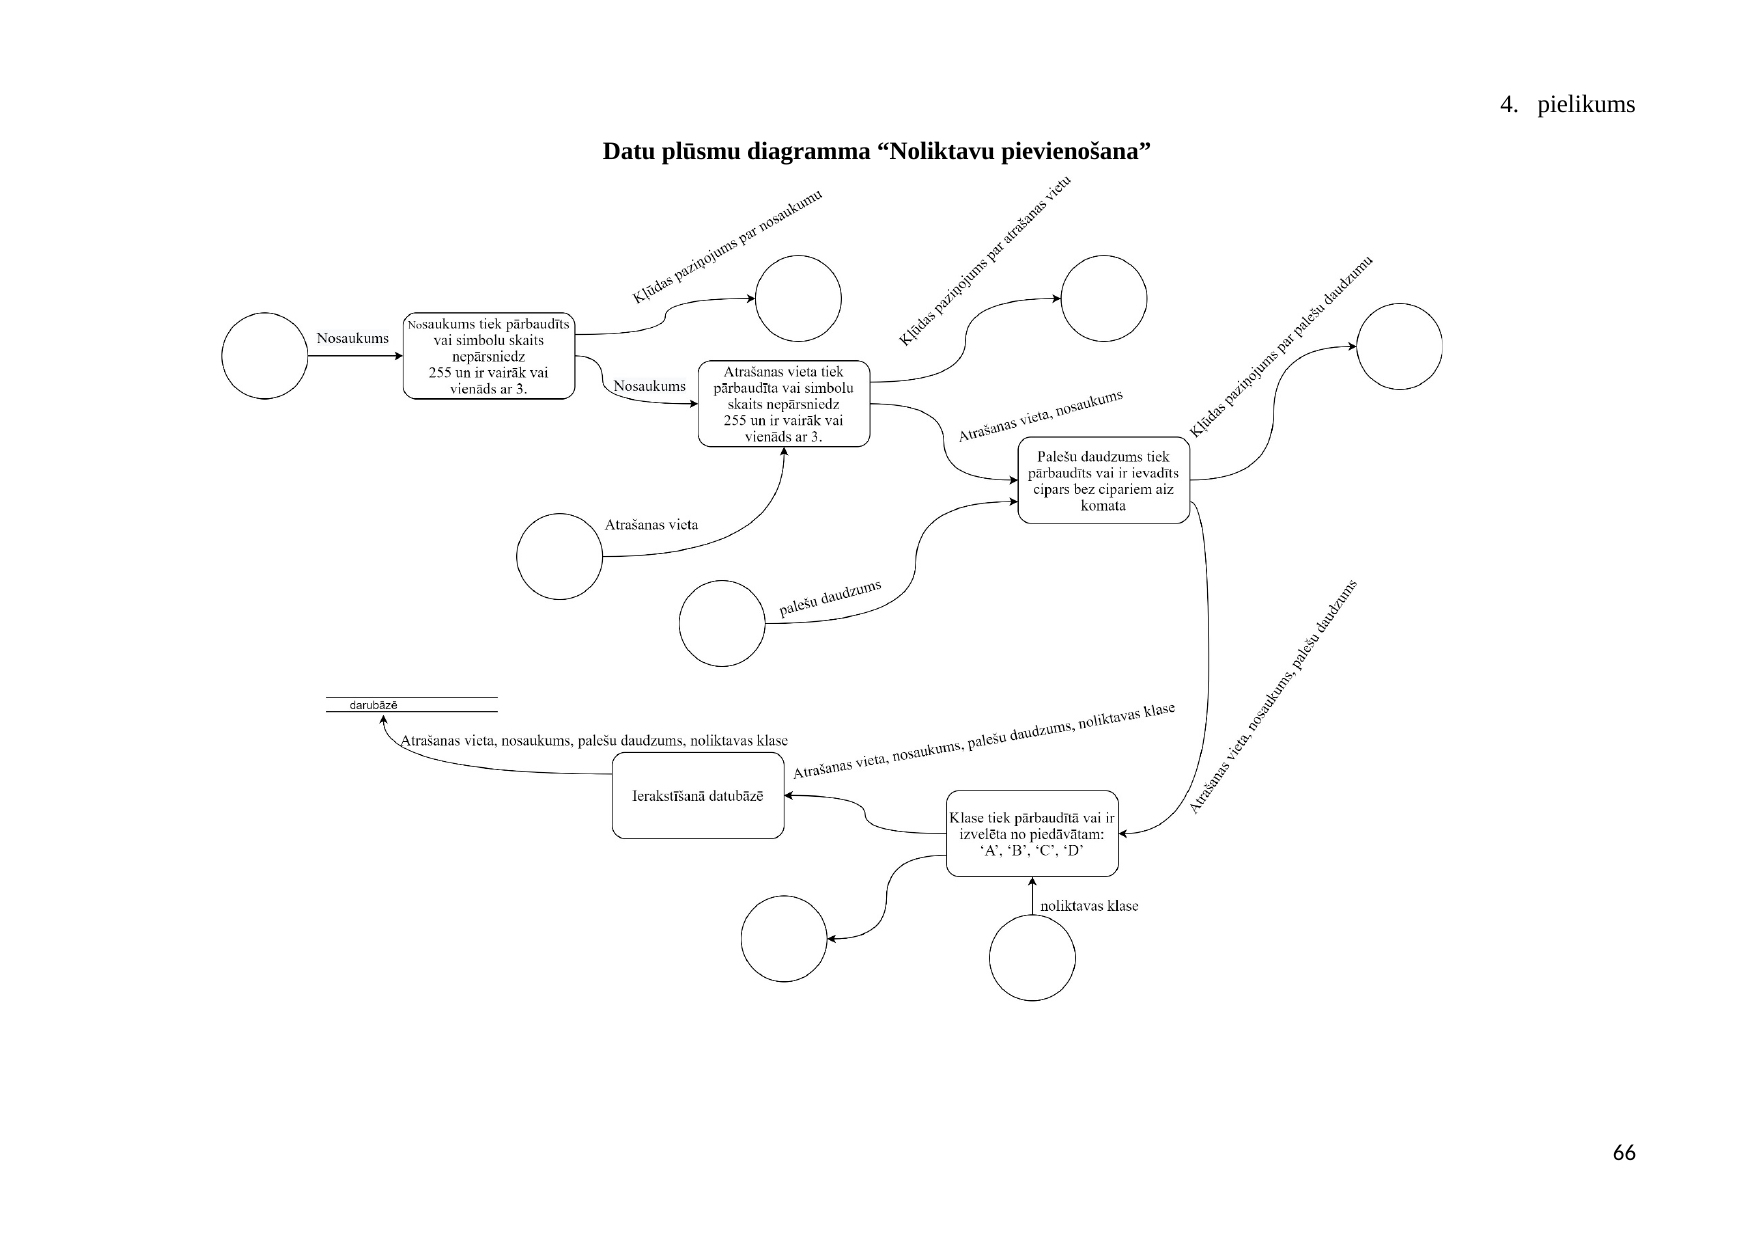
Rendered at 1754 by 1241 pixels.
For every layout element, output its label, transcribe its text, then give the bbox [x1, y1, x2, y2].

picture [221, 172, 1443, 1002]
text Datu plūsmu diagramma “Noliktavu pievienošana” [118, 136, 1636, 165]
list pielikums [192, 89, 1636, 117]
